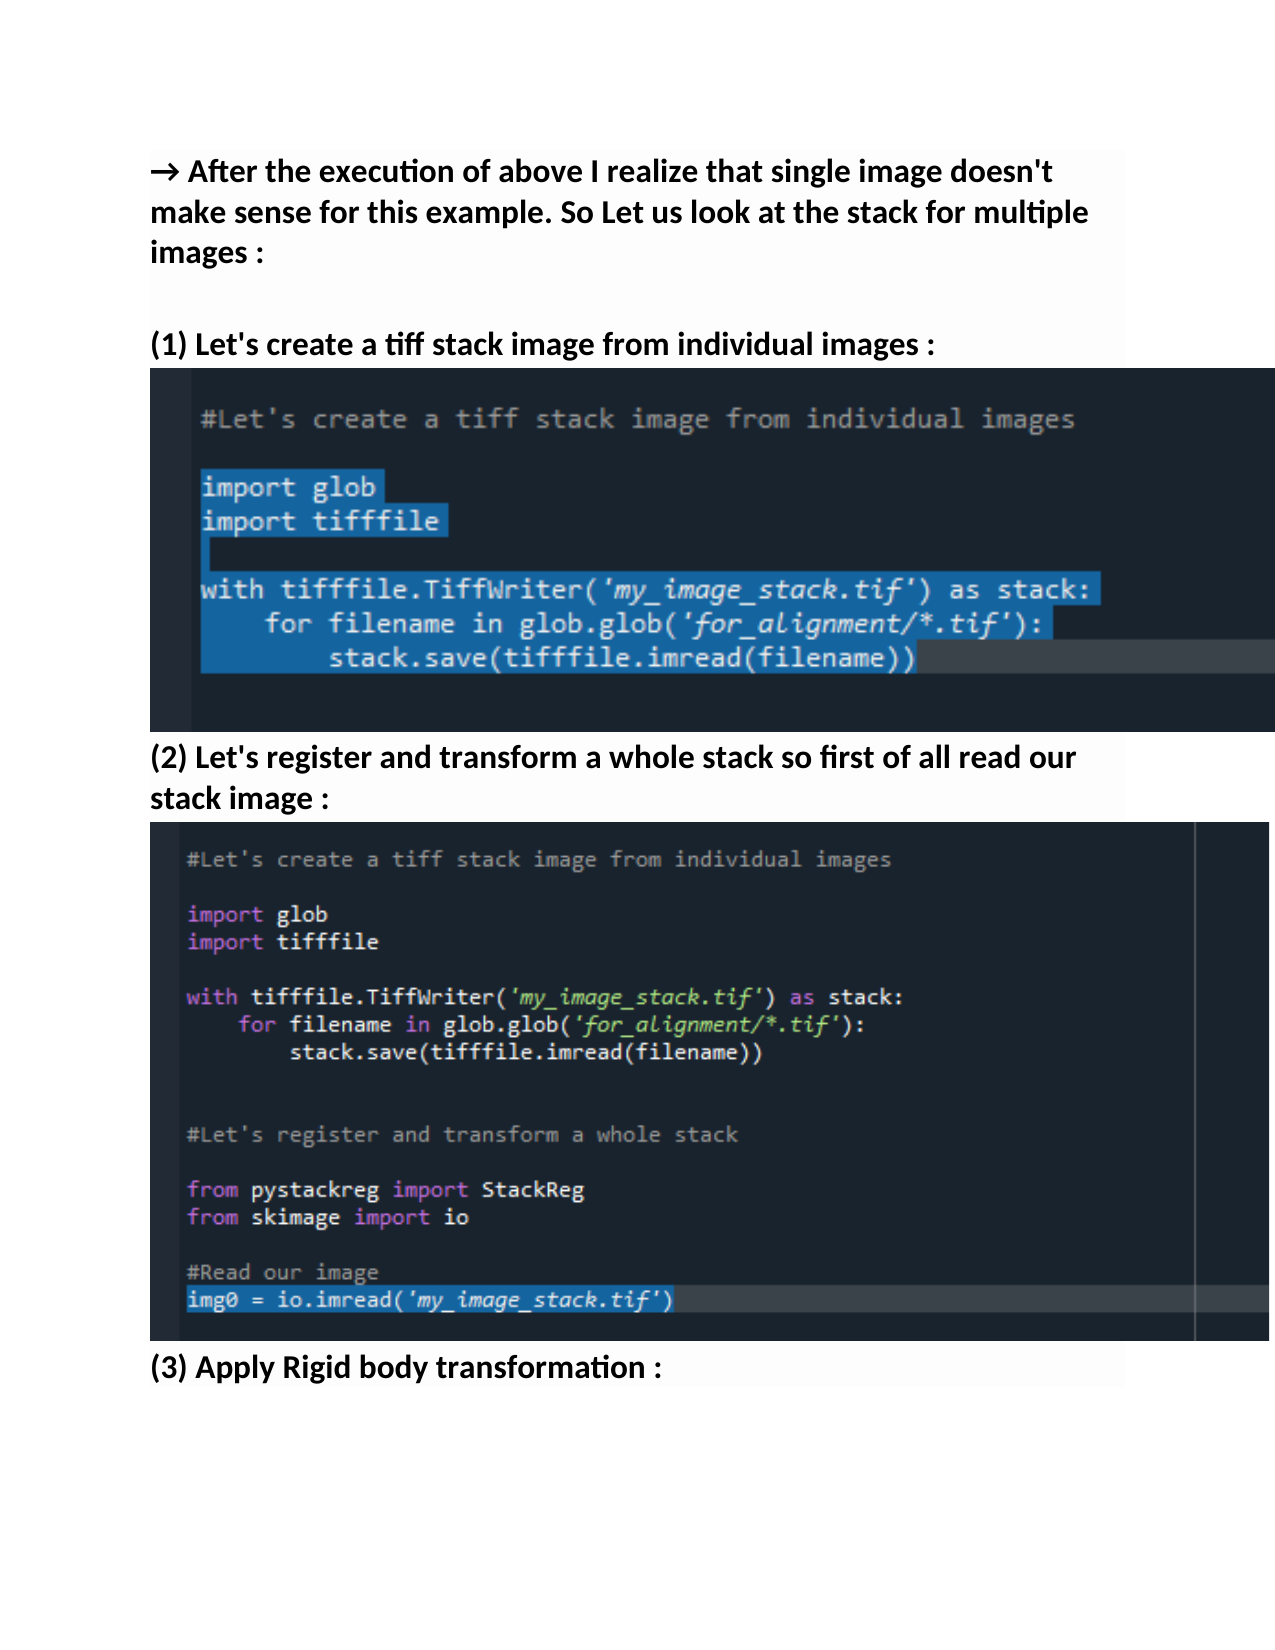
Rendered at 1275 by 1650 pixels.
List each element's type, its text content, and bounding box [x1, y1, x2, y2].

text → After the execution of above I realize that single image doesn't make sense for this example. So Let us look at the stack for multiple images : [150, 150, 1125, 272]
picture [150, 368, 1275, 732]
picture [150, 822, 1270, 1341]
text (1) Let's create a tiff stack image from individual images : [150, 323, 1125, 364]
text (3) Apply Rigid body transformation : [150, 1346, 1125, 1387]
text (2) Let's register and transform a whole stack so first of all read our stack image : [150, 736, 1125, 818]
